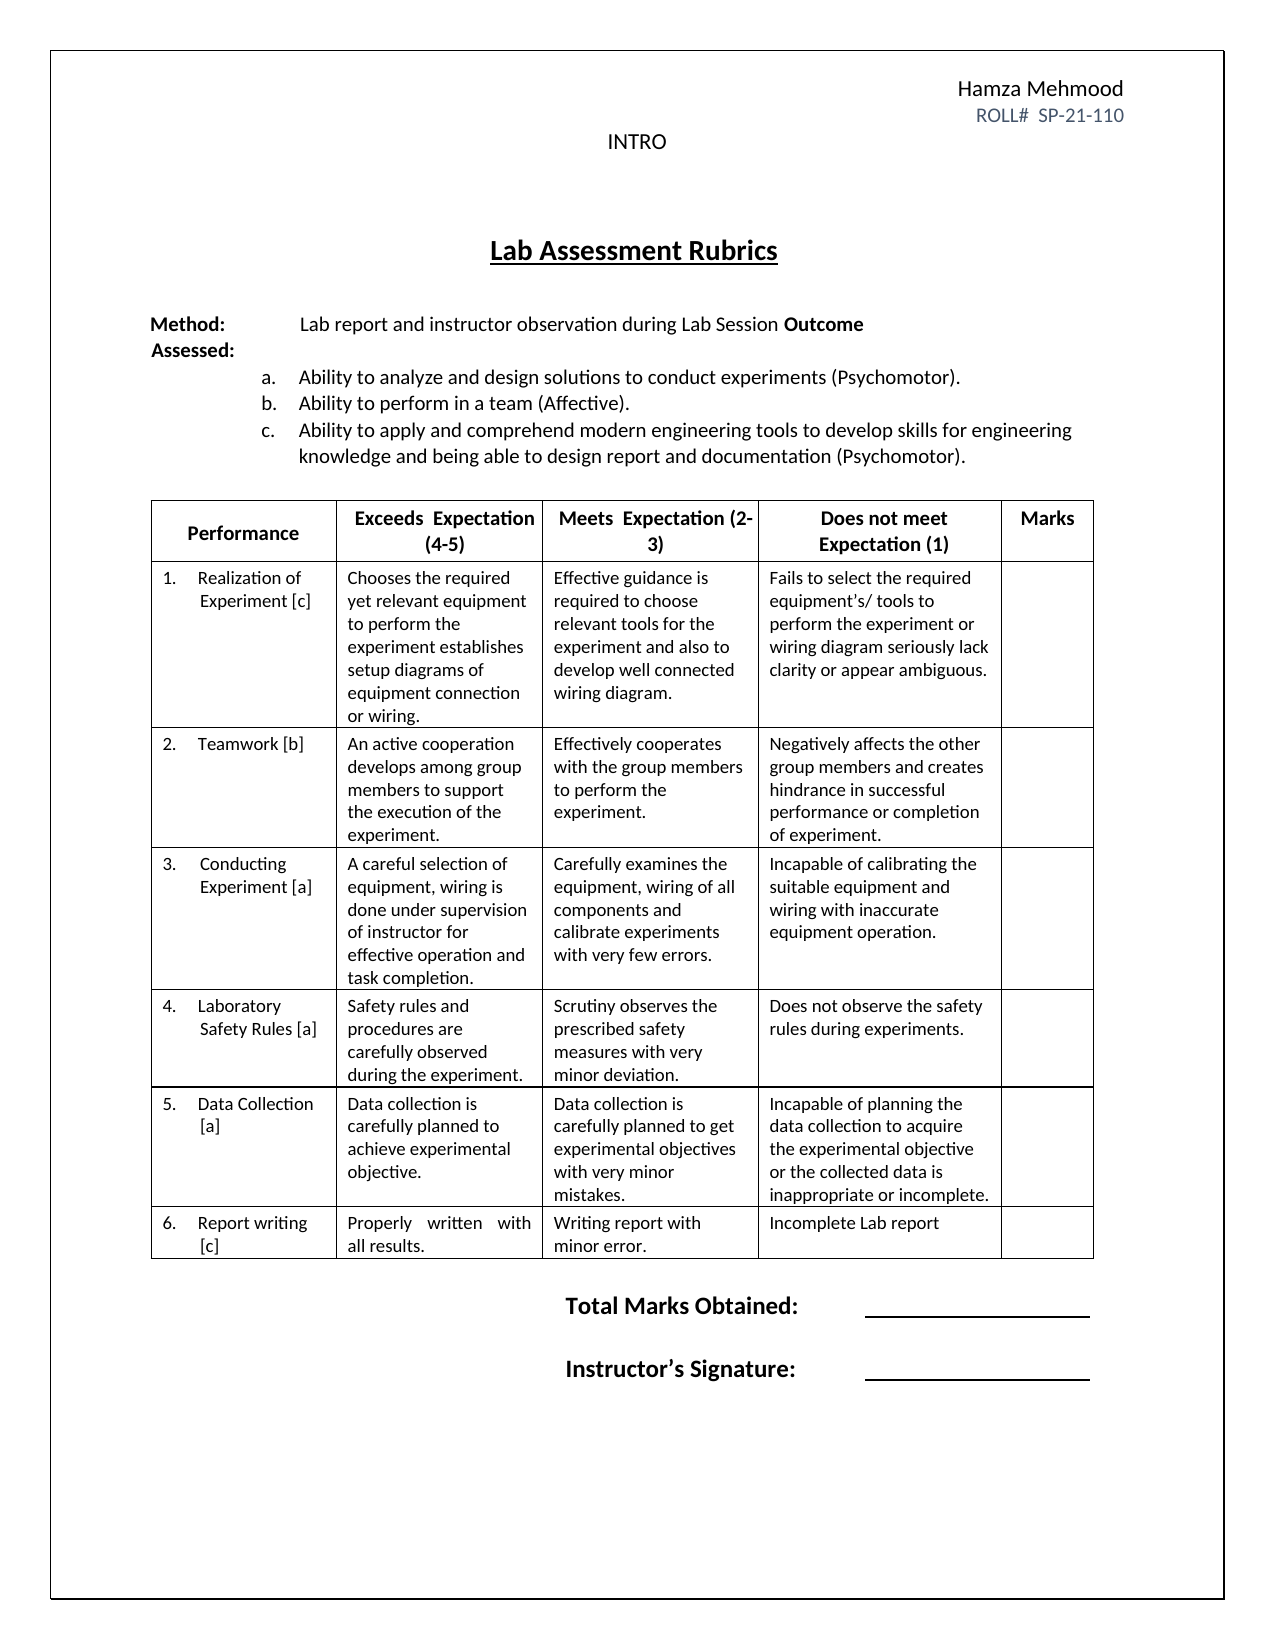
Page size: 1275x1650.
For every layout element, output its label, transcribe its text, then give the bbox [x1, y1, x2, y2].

table_header Does not meet Expectation (1) [759, 501, 1001, 561]
table_header Exceeds Expectation (4-5) [337, 501, 542, 561]
table_cell Fails to select the required equipment’s/ tools to perform the experiment or wiring diagram seriously lack clarity or appear ambiguous. [759, 562, 1001, 727]
table_cell 1. Realization of Experiment [c] [152, 562, 336, 727]
table_cell Does not observe the safety rules during experiments. [759, 990, 1001, 1086]
table_cell Incapable of planning the data collection to acquire the experimental objective or the collected data is inappropriate or incomplete. [759, 1088, 1001, 1206]
table_cell Chooses the required yet relevant equipment to perform the experiment establishes setup diagrams of equipment connection or wiring. [337, 562, 542, 727]
table_cell 6. Report writing [c] [152, 1207, 336, 1257]
table_header Meets Expectation (2-3) [543, 501, 758, 561]
table_cell Data collection is carefully planned to get experimental objectives with very minor mistakes. [543, 1088, 758, 1206]
table_cell Data collection is carefully planned to achieve experimental objective. [337, 1088, 542, 1206]
table_cell 3. Conducting Experiment [a] [152, 848, 336, 989]
table_cell Safety rules and procedures are carefully observed during the experiment. [337, 990, 542, 1086]
table_header Performance [152, 501, 336, 561]
text Lab Assessment Rubrics [150, 232, 1118, 268]
table_cell Effectively cooperates with the group members to perform the experiment. [543, 728, 758, 847]
text Total Marks Obtained: [150, 1290, 1124, 1321]
table_header Marks [1002, 501, 1093, 561]
table_cell [1002, 848, 1093, 989]
table_cell Incapable of calibrating the suitable equipment and wiring with inaccurate equipment operation. [759, 848, 1001, 989]
table_cell Scrutiny observes the prescribed safety measures with very minor deviation. [543, 990, 758, 1086]
table_cell [1002, 1207, 1093, 1257]
table_cell Negatively affects the other group members and creates hindrance in successful performance or completion of experiment. [759, 728, 1001, 847]
table_cell [1002, 990, 1093, 1086]
list Ability to perform in a team (Affective). [261, 391, 1124, 416]
table_cell [1002, 728, 1093, 847]
table_cell 2. Teamwork [b] [152, 728, 336, 847]
table_cell Incomplete Lab report [759, 1207, 1001, 1257]
table_cell 5. Data Collection [a] [152, 1088, 336, 1206]
text Instructor’s Signature: [150, 1353, 1124, 1384]
table_cell Carefully examines the equipment, wiring of all components and calibrate experiments with very few errors. [543, 848, 758, 989]
table_cell 4. Laboratory Safety Rules [a] [152, 990, 336, 1086]
table_cell Effective guidance is required to choose relevant tools for the experiment and also to develop well connected wiring diagram. [543, 562, 758, 727]
table_cell [1002, 1088, 1093, 1206]
list Ability to apply and comprehend modern engineering tools to develop skills for engineering knowledge and being able to design report and documentation (Psychomotor). [261, 417, 1124, 469]
table_cell Writing report with minor error. [543, 1207, 758, 1257]
list Ability to analyze and design solutions to conduct experiments (Psychomotor). [261, 364, 1124, 389]
table_cell Properly written with all results. [337, 1207, 542, 1257]
table_cell [1002, 562, 1093, 727]
table_cell An active cooperation develops among group members to support the execution of the experiment. [337, 728, 542, 847]
text Method: Lab report and instructor observation during Lab Session Outcome Assessed: [150, 311, 888, 363]
table_cell A careful selection of equipment, wiring is done under supervision of instructor for effective operation and task completion. [337, 848, 542, 989]
